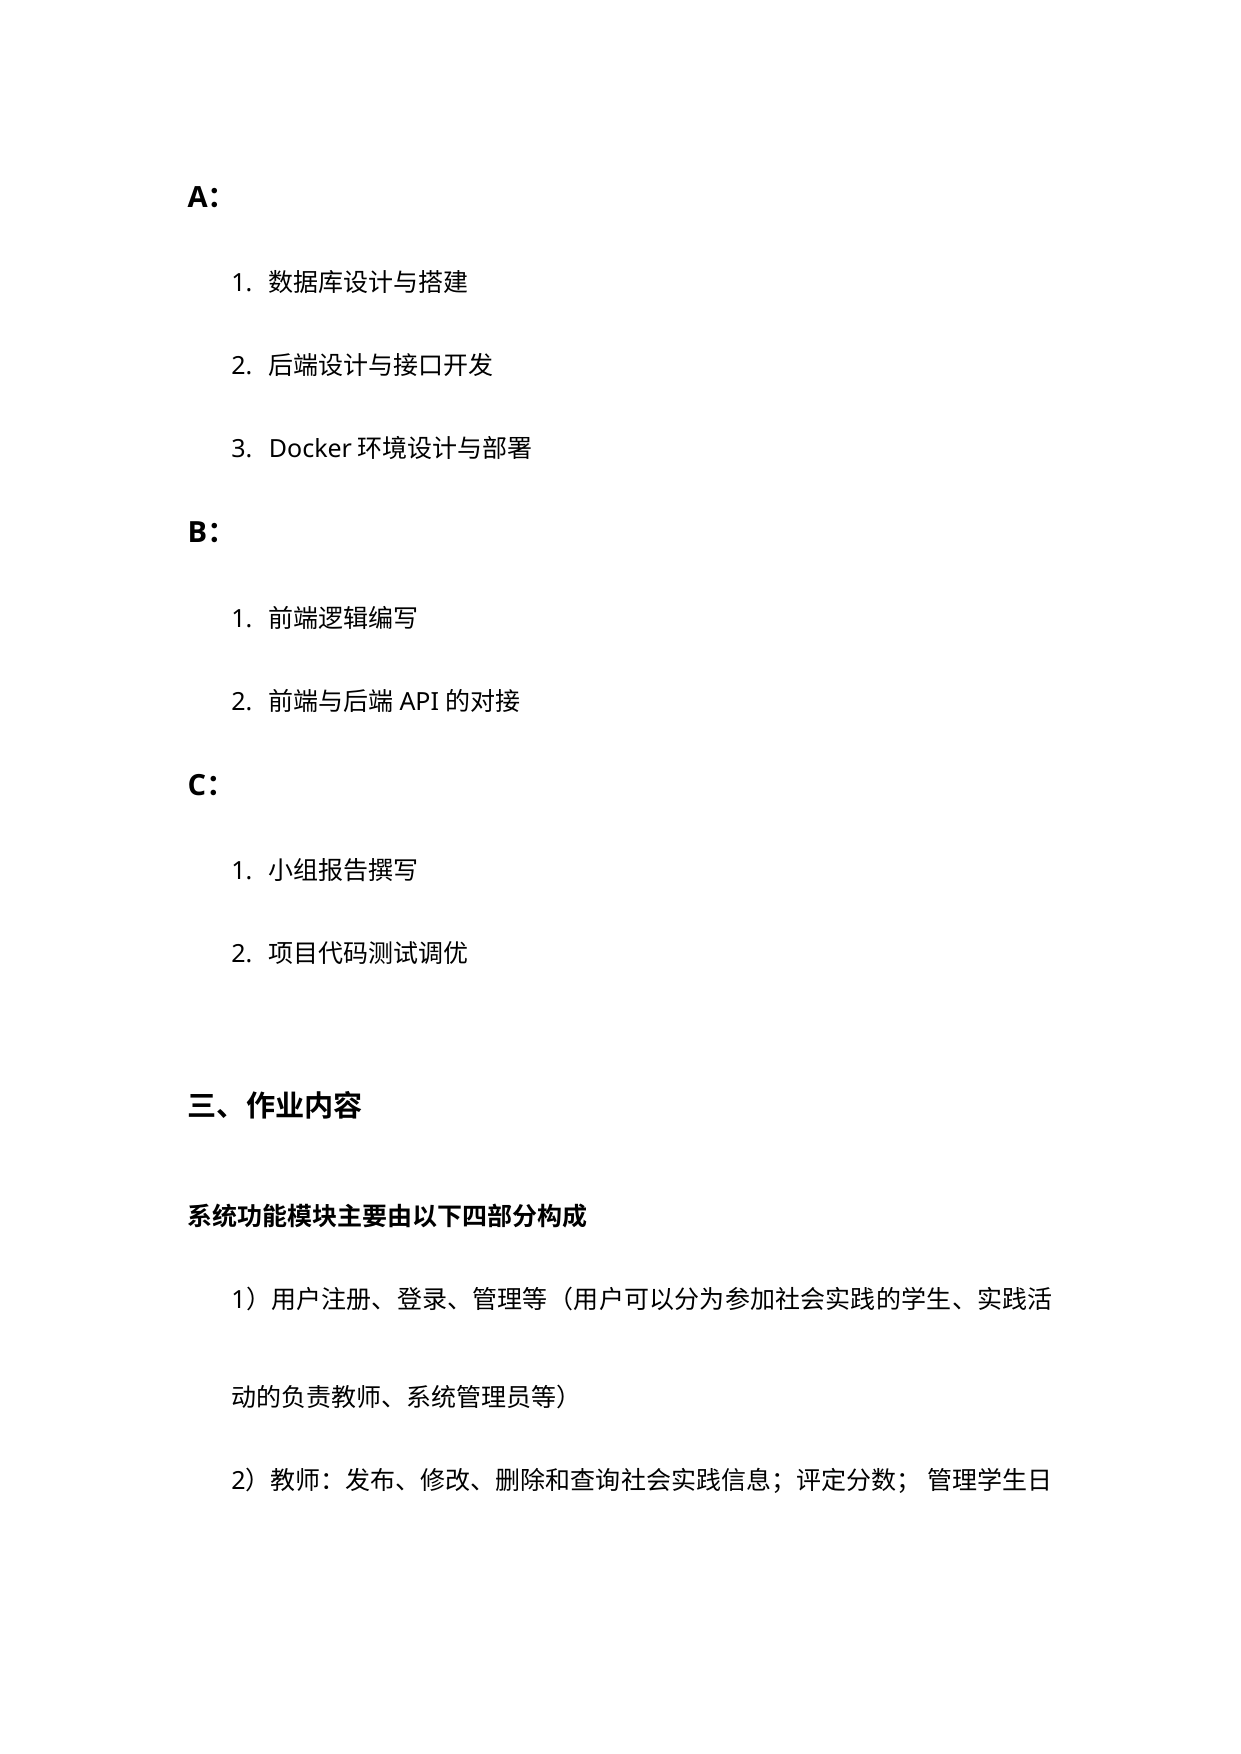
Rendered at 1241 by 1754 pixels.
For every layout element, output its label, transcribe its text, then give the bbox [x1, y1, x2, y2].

list 前端与后端 API 的对接 [231, 667, 1053, 732]
text 系统功能模块主要由以下四部分构成 [187, 1182, 1053, 1247]
list 小组报告撰写 [231, 836, 1053, 901]
text C： [187, 750, 1053, 815]
list 后端设计与接口开发 [231, 331, 1053, 396]
list 前端逻辑编写 [231, 584, 1053, 649]
list 项目代码测试调优 [231, 919, 1053, 984]
list 数据库设计与搭建 [231, 248, 1053, 313]
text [231, 1446, 1053, 1511]
subtitle 三、作业内容 [187, 1071, 1053, 1136]
list Docker环境设计与部署 [231, 414, 1053, 479]
text B： [187, 497, 1053, 562]
text A： [187, 162, 1053, 227]
text 1）用户注册、登录、管理等（用户可以分为参加社会实践的学生、实践活动的负责教师、系统管理员等） [231, 1265, 1053, 1428]
